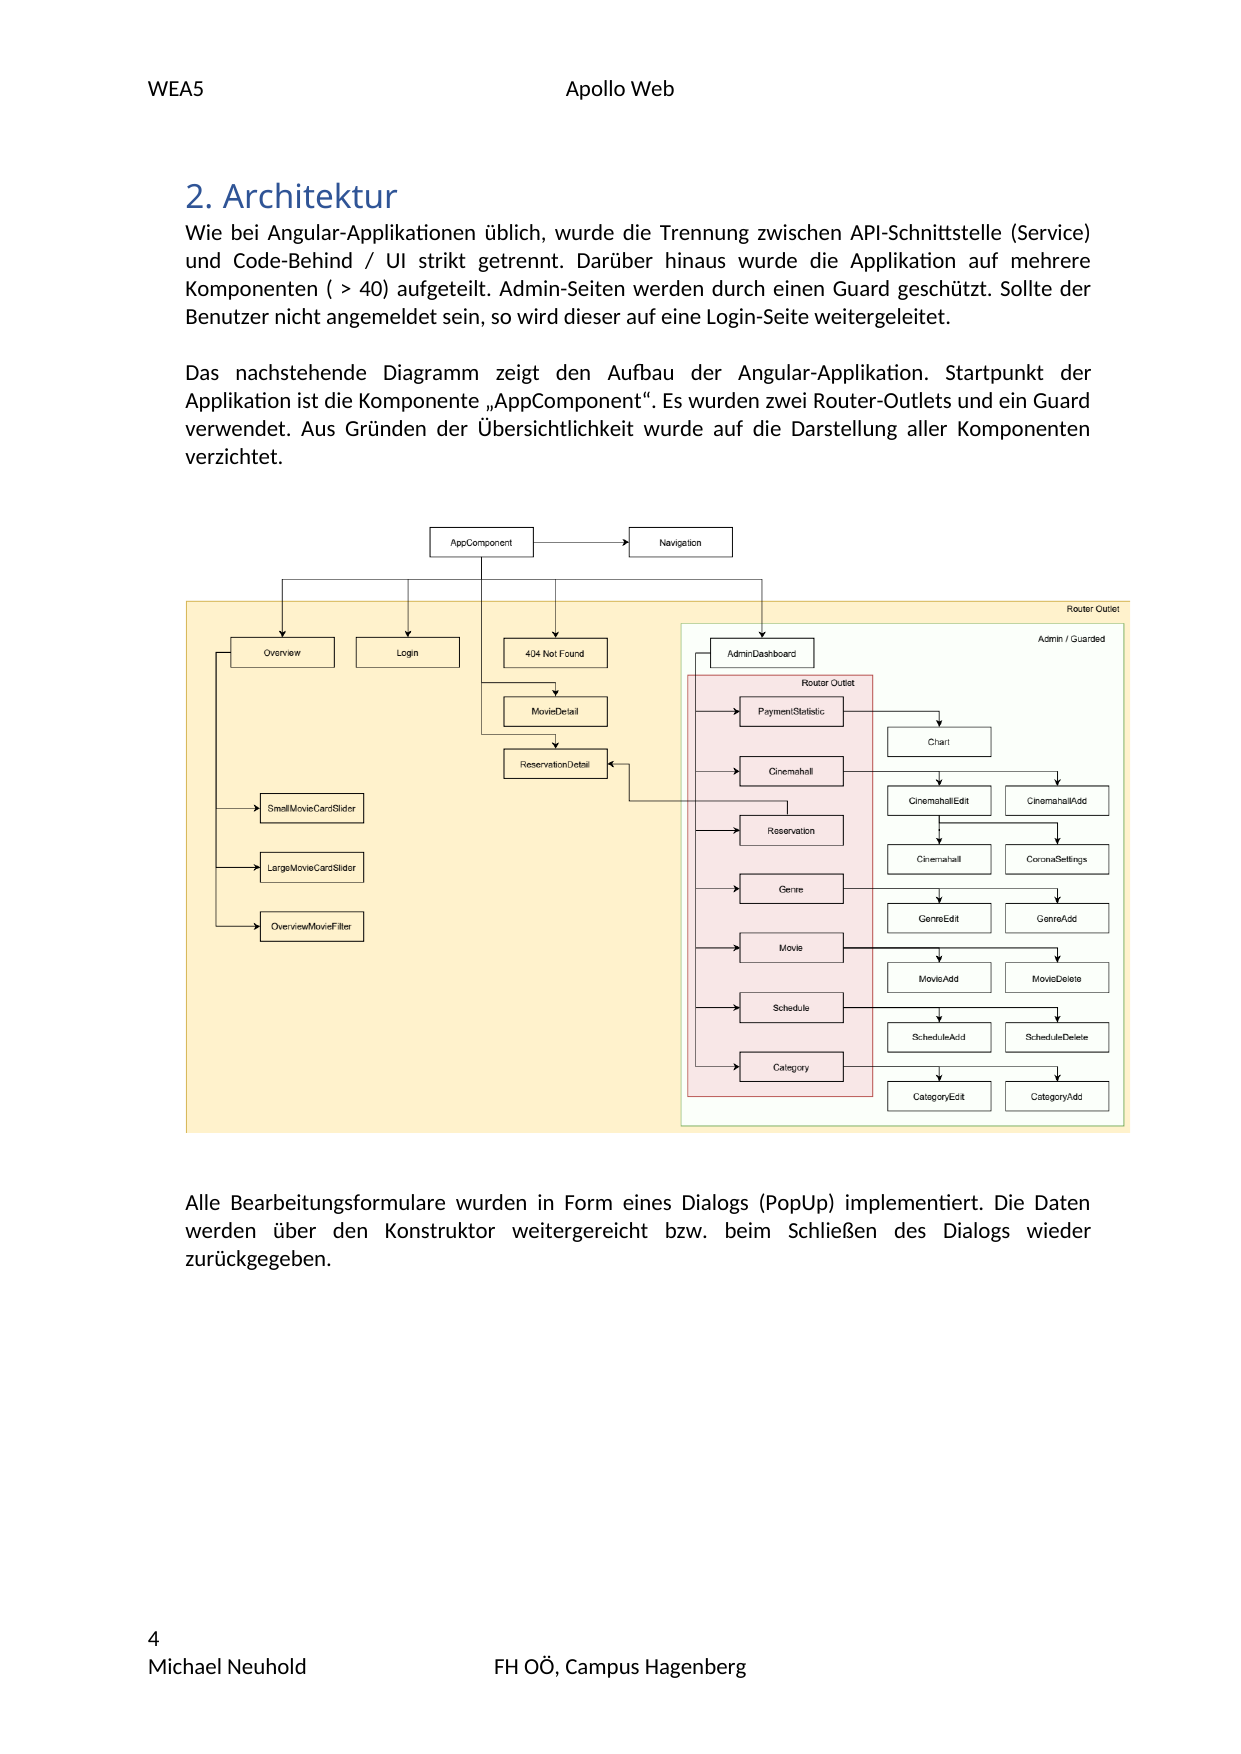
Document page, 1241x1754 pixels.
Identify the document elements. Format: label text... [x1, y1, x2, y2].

text Alle Bearbeitungsformulare wurden in Form eines Dialogs (PopUp) implementiert. Die Daten werden über den Konstruktor weitergereicht bzw. beim Schließen des Dialogs wieder zurückgegeben. [185, 1188, 1093, 1272]
text Das nachstehende Diagramm zeigt den Aufbau der Angular-Applikation. Startpunkt der Applikation ist die Komponente „AppComponent“. Es wurden zwei Router-Outlets und ein Guard verwendet. Aus Gründen der Übersichtlichkeit wurde auf die Darstellung aller Komponenten verzichtet. [185, 358, 1093, 470]
subtitle Architektur [185, 173, 1093, 218]
text Wie bei Angular-Applikationen üblich, wurde die Trennung zwischen API-Schnittstelle (Service) und Code-Behind / UI strikt getrennt. Darüber hinaus wurde die Applikation auf mehrere Komponenten ( > 40) aufgeteilt. Admin-Seiten werden durch einen Guard geschützt. Sollte der Benutzer nicht angemeldet sein, so wird dieser auf eine Login-Seite weitergeleitet. [185, 218, 1093, 330]
